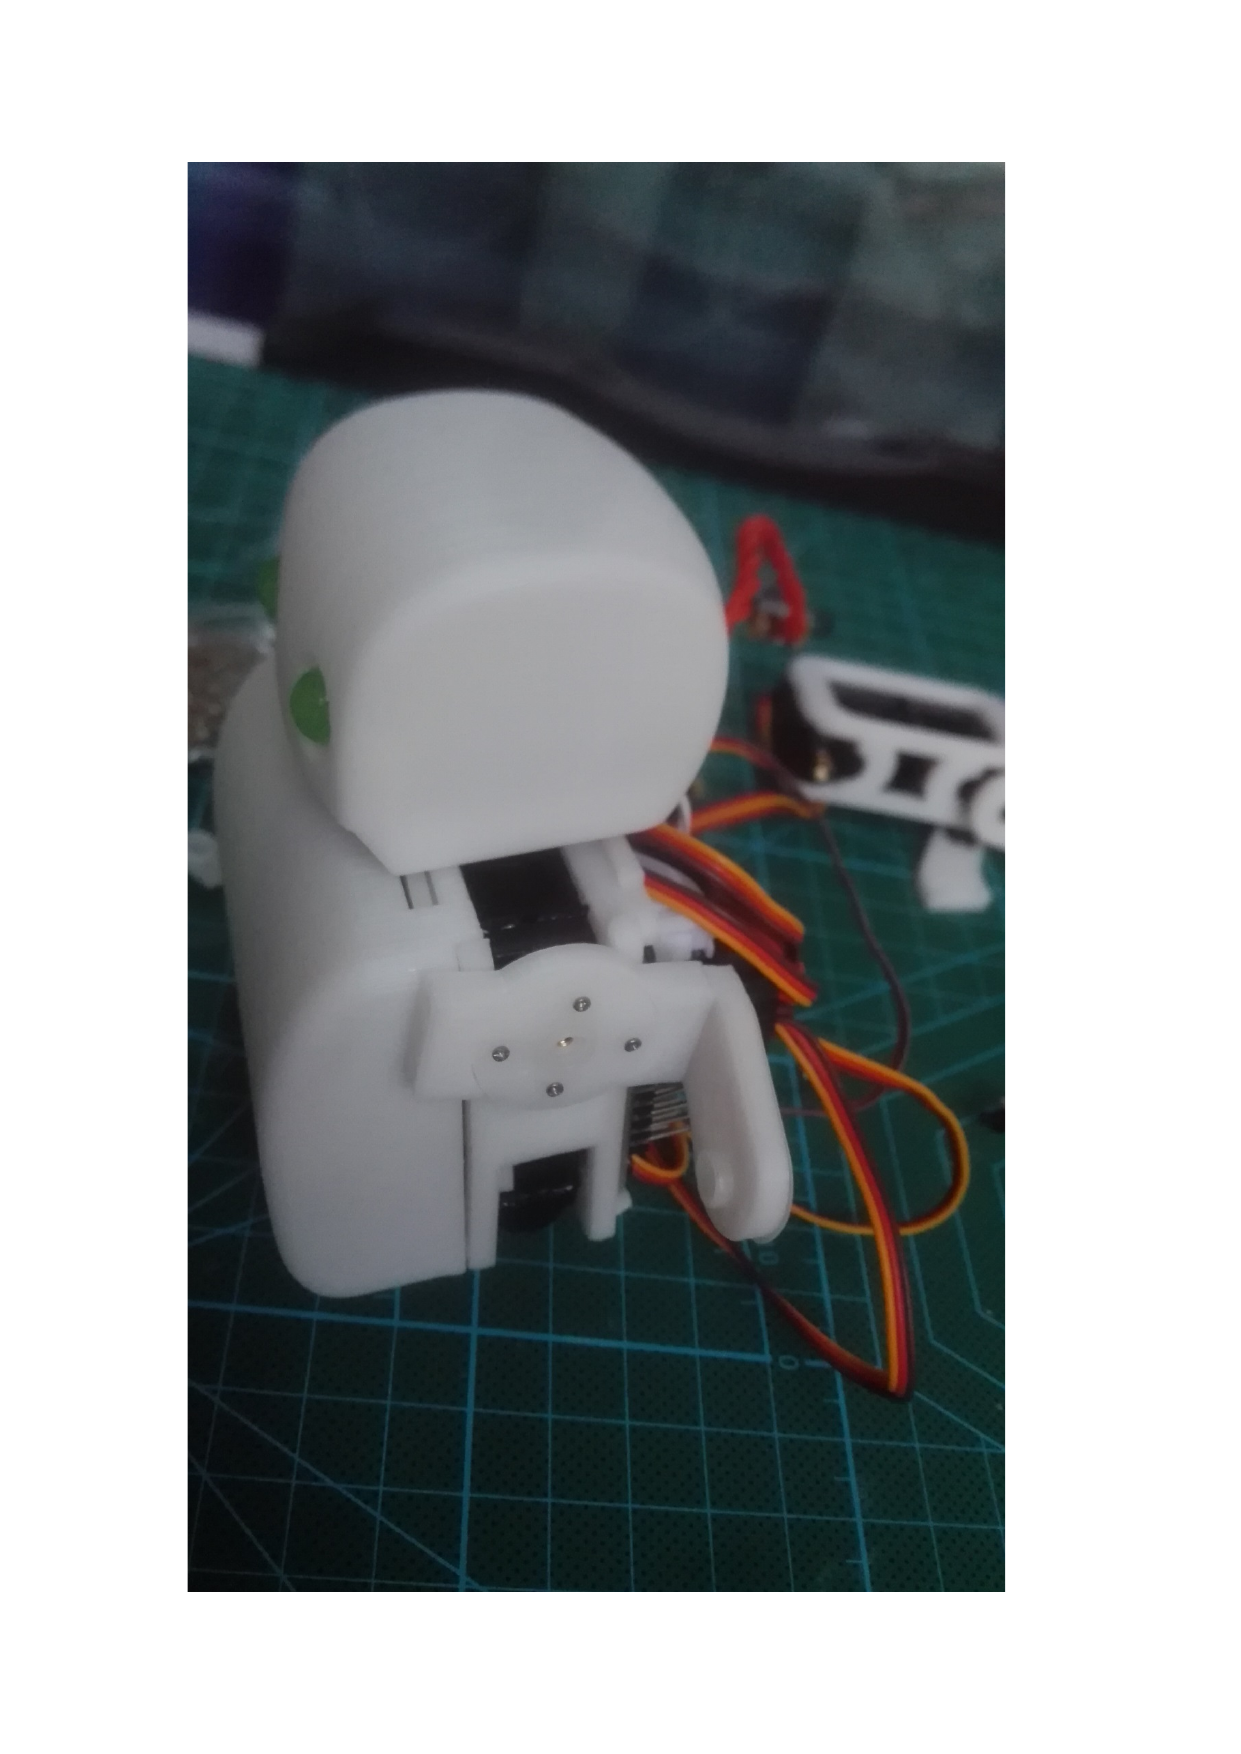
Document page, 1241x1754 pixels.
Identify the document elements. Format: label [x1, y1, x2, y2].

picture [187, 162, 1006, 1592]
